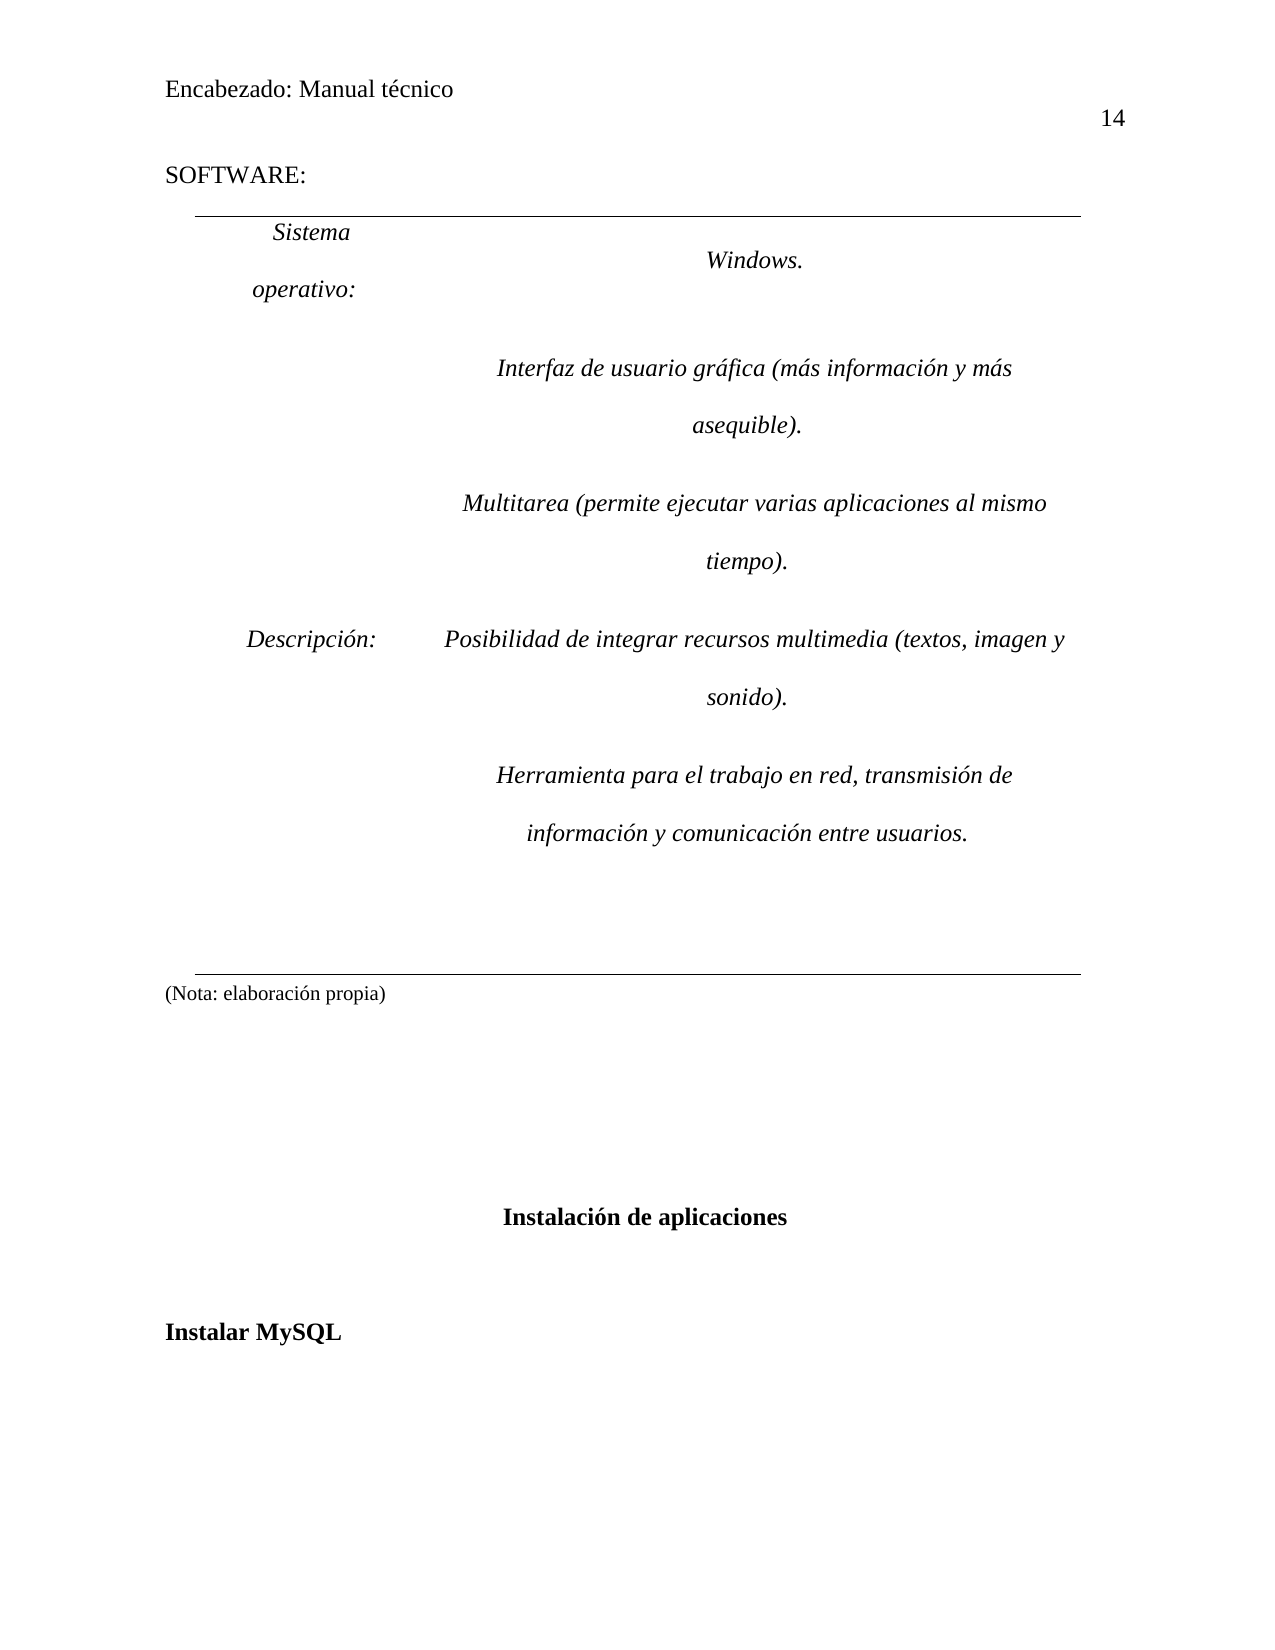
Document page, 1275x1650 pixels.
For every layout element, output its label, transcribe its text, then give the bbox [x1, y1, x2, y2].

subtitle Instalar MySQL [150, 1317, 1125, 1345]
table_cell Descripción: [195, 353, 416, 974]
subtitle Instalación de aplicaciones [150, 1202, 1125, 1288]
text (Nota: elaboración propia) [150, 218, 1125, 1005]
table_cell Interfaz de usuario gráfica (más información y más asequible). Multitarea (permite ejecutar varias aplicaciones al mismo tiempo). Posibilidad de integrar recursos multimedia (textos, imagen y sonido). Herramienta para el trabajo en red, transmisión de información y comunicación entre usuarios. [416, 353, 1081, 974]
table_header Sistema operativo: [195, 217, 416, 353]
subtitle SOFTWARE: [150, 160, 1125, 189]
table_header Windows. [416, 217, 1081, 353]
